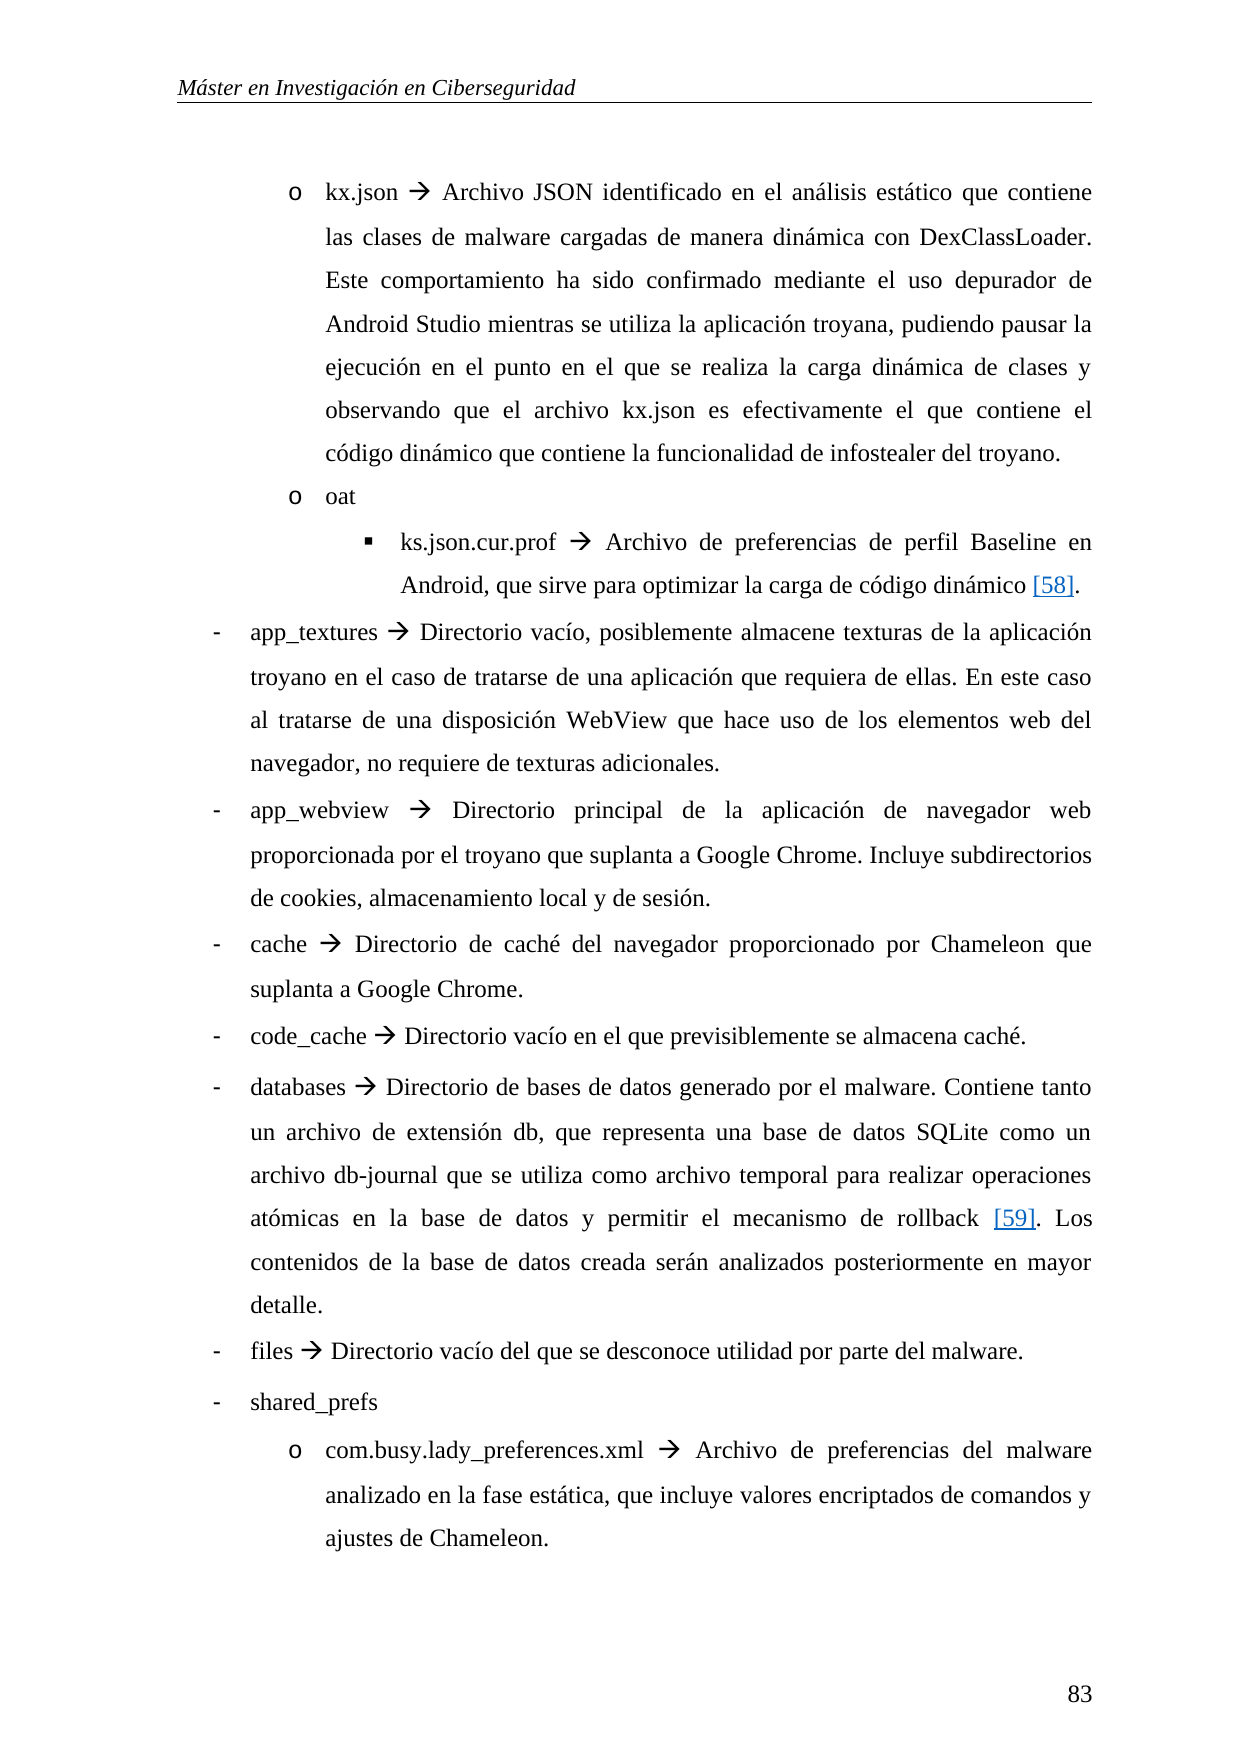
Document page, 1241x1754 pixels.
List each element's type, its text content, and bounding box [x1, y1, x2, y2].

list cache Directorio de caché del navegador proporcionado por Chameleon que suplanta a Google Chrome. [213, 926, 1092, 1003]
list app_webview Directorio principal de la aplicación de navegador web proporcionada por el troyano que suplanta a Google Chrome. Incluye subdirectorios de cookies, almacenamiento local y de sesión. [213, 791, 1092, 912]
list code_cache Directorio vacío en el que previsiblemente se almacena caché. [213, 1018, 1092, 1052]
list kx.json Archivo JSON identificado en el análisis estático que contiene las clases de malware cargadas de manera dinámica con DexClassLoader. Este comportamiento ha sido confirmado mediante el uso depurador de Android Studio mientras se utiliza la aplicación troyana, pudiendo pausar la ejecución en el punto en el que se realiza la carga dinámica de clases y observando que el archivo kx.json es efectivamente el que contiene el código dinámico que contiene la funcionalidad de infostealer del troyano. [288, 177, 1092, 467]
list databases Directorio de bases de datos generado por el malware. Contiene tanto un archivo de extensión db, que representa una base de datos SQLite como un archivo db-journal que se utiliza como archivo temporal para realizar operaciones atómicas en la base de datos y permitir el mecanismo de rollback [59]. Los contenidos de la base de datos creada serán analizados posteriormente en mayor detalle. [213, 1069, 1092, 1318]
list com.busy.lady_preferences.xml Archivo de preferencias del malware analizado en la fase estática, que incluye valores encriptados de comandos y ajustes de Chameleon. [288, 1435, 1092, 1552]
list ks.json.cur.prof Archivo de preferencias de perfil Baseline en Android, que sirve para optimizar la carga de código dinámico [58]. [363, 527, 1092, 599]
list oat [288, 481, 1092, 512]
list shared_prefs [213, 1384, 1092, 1418]
list app_textures Directorio vacío, posiblemente almacene texturas de la aplicación troyano en el caso de tratarse de una aplicación que requiera de ellas. En este caso al tratarse de una disposición WebView que hace uso de los elementos web del navegador, no requiere de texturas adicionales. [213, 614, 1092, 777]
list files Directorio vacío del que se desconoce utilidad por parte del malware. [213, 1333, 1092, 1367]
